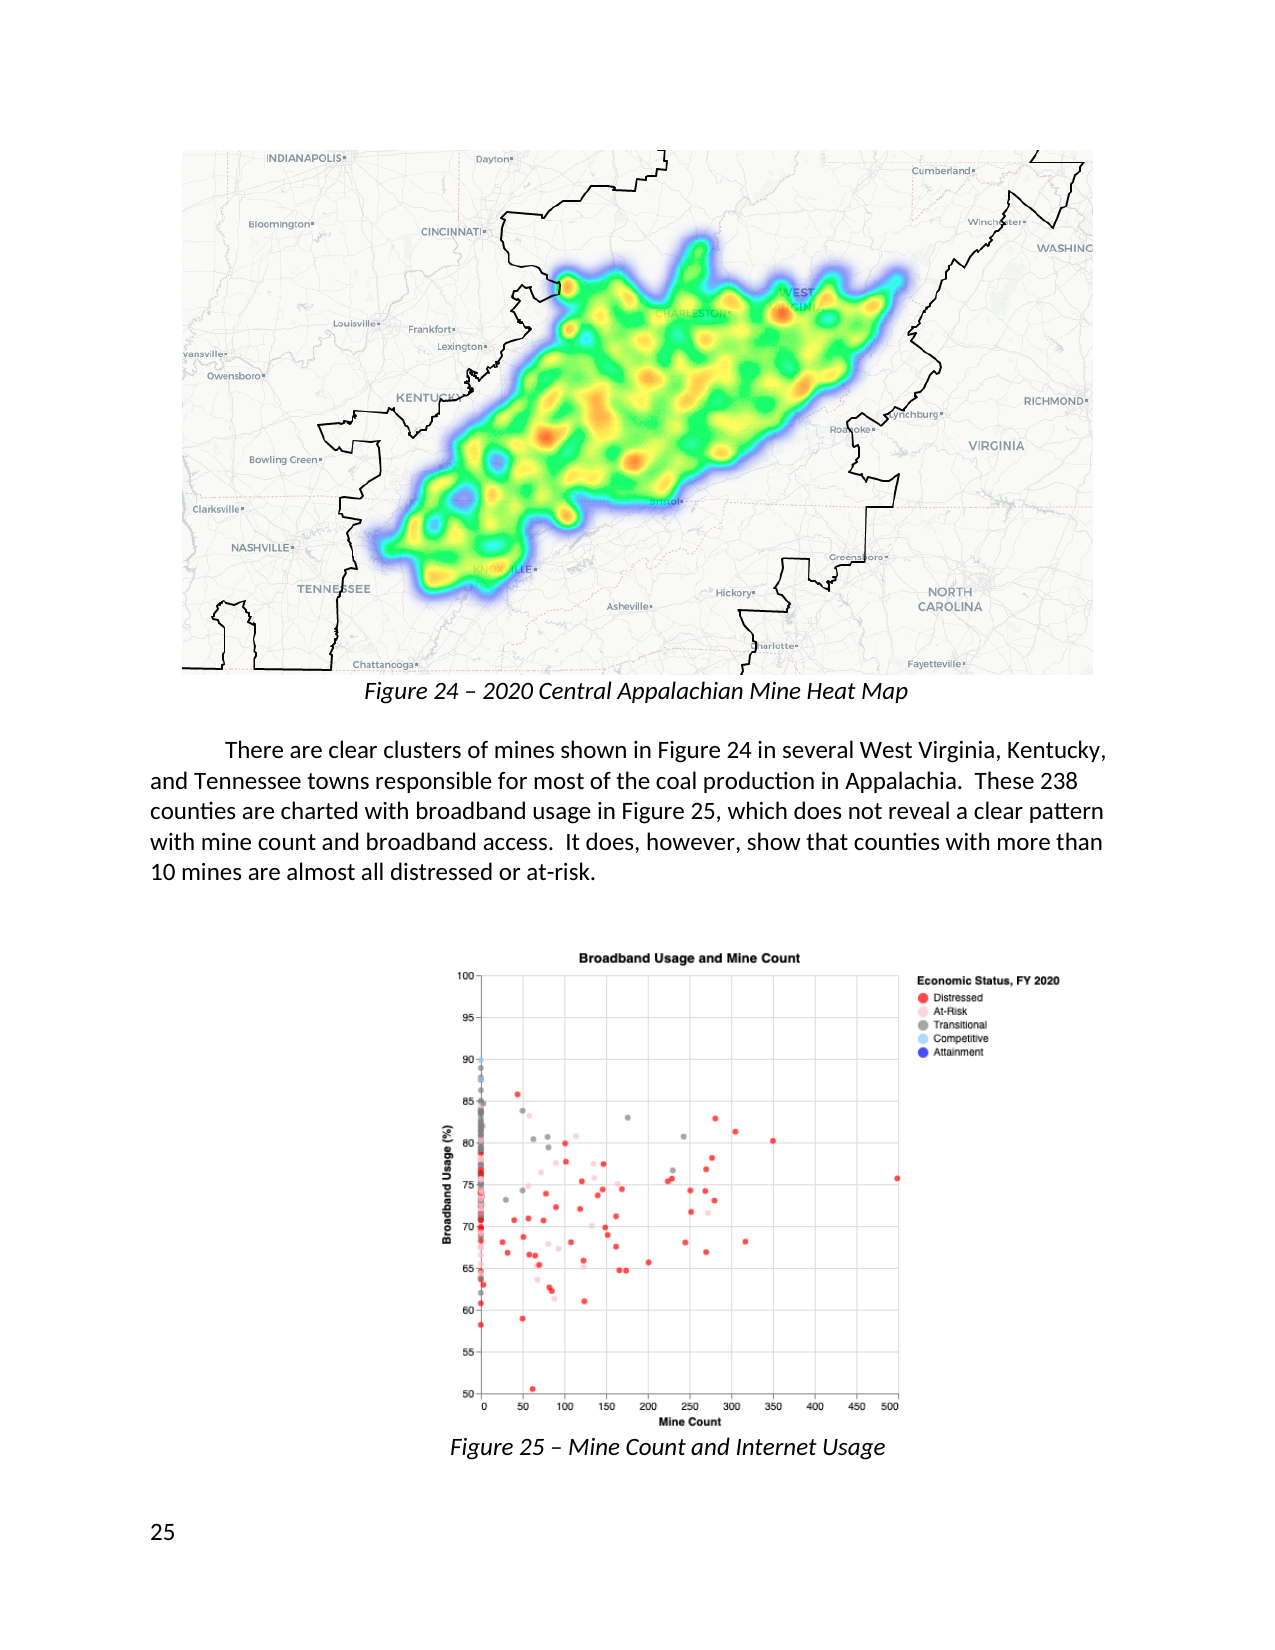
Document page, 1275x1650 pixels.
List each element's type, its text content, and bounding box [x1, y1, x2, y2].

text Figure 25 – Mine Count and Internet Usage [375, 1431, 1125, 1462]
picture [435, 947, 1065, 1432]
text There are clear clusters of mines shown in Figure 24 in several West Virginia, Kentucky, and Tennessee towns responsible for most of the coal production in Appalachia. These 238 counties are charted with broadband usage in Figure 25, which does not reveal a clear pattern with mine count and broadband access. It does, however, show that counties with more than 10 mines are almost all distressed or at-risk. [150, 734, 1125, 887]
picture [182, 150, 1093, 675]
text Figure 24 – 2020 Central Appalachian Mine Heat Map [150, 675, 1125, 734]
